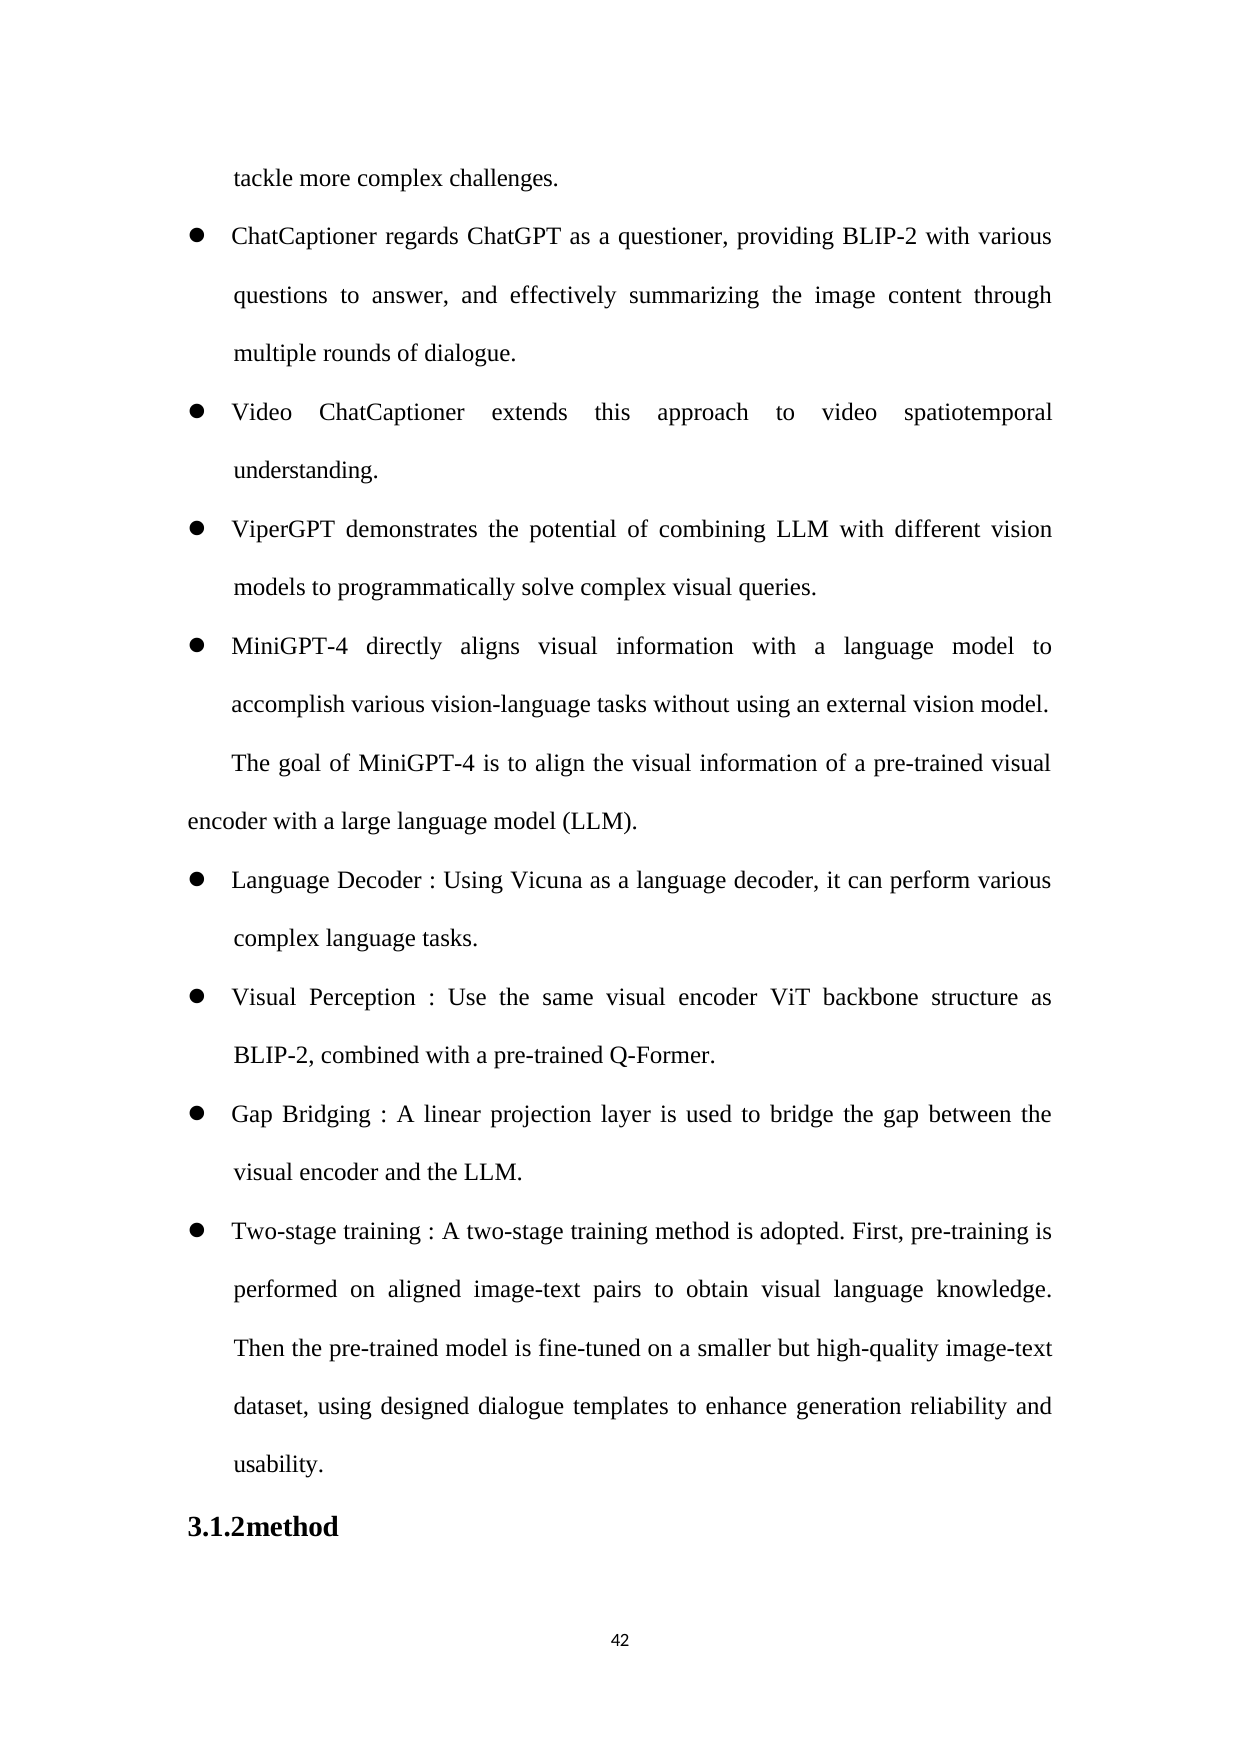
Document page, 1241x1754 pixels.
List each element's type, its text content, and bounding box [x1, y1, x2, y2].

list Visual Perception : Use the same visual encoder ViT backbone structure as BLIP-2, combined with a pre-trained Q-Former. [187, 982, 1053, 1069]
list Language Decoder : Using Vicuna as a language decoder, it can perform various complex language tasks. [187, 865, 1053, 952]
text The goal of MiniGPT-4 is to align the visual information of a pre-trained visual encoder with a large language model (LLM). [187, 748, 1053, 835]
list Two-stage training : A two-stage training method is adopted. First, pre-training is performed on aligned image-text pairs to obtain visual language knowledge. Then the pre-trained model is fine-tuned on a smaller but high-quality image-text dataset, using designed dialogue templates to enhance generation reliability and usability. [187, 1216, 1053, 1478]
list ViperGPT demonstrates the potential of combining LLM with different vision models to programmatically solve complex visual queries. [187, 514, 1053, 601]
list Video ChatCaptioner extends this approach to video spatiotemporal understanding. [187, 397, 1053, 484]
subtitle method [187, 1509, 1186, 1542]
list MiniGPT-4 directly aligns visual information with a language model to accomplish various vision-language tasks without using an external vision model. [187, 631, 1053, 718]
text tackle more complex challenges. [233, 163, 1186, 192]
list Gap Bridging : A linear projection layer is used to bridge the gap between the visual encoder and the LLM. [187, 1099, 1053, 1186]
list ChatCaptioner regards ChatGPT as a questioner, providing BLIP-2 with various questions to answer, and effectively summarizing the image content through multiple rounds of dialogue. [187, 221, 1053, 367]
